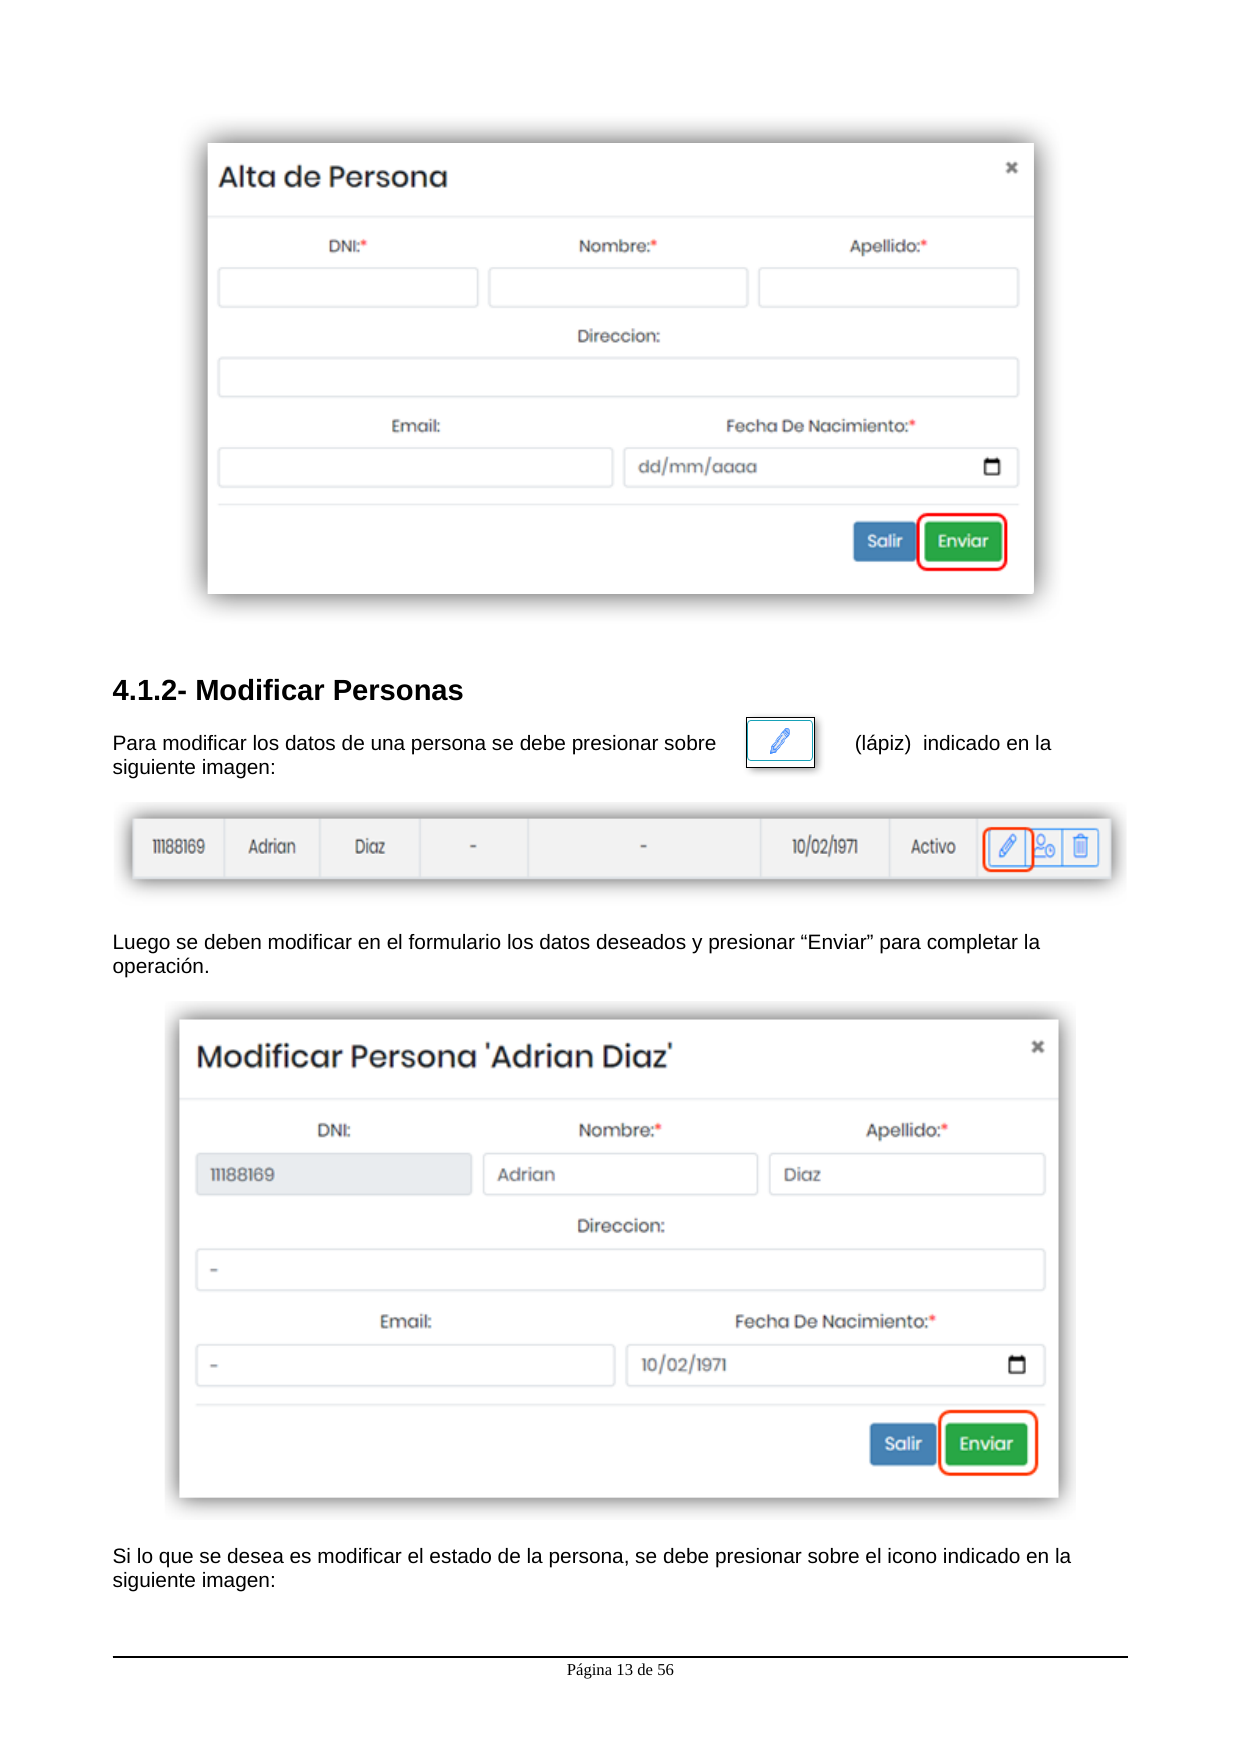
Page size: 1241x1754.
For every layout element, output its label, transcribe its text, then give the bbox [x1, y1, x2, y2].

text 4.1.2- Modificar Personas [112, 673, 1128, 707]
text Para modificar los datos de una persona se debe presionar sobre (lápiz) indicado en la siguiente imagen: [112, 731, 1128, 778]
text Si lo que se desea es modificar el estado de la persona, se debe presionar sobre el icono indicado en la siguiente imagen: [112, 1543, 1128, 1591]
picture [113, 802, 1127, 906]
picture [747, 718, 814, 767]
text Luego se deben modificar en el formulario los datos deseados y presionar “Enviar” para completar la operación. [112, 930, 1128, 978]
picture [207, 143, 1034, 594]
picture [164, 1001, 1076, 1520]
